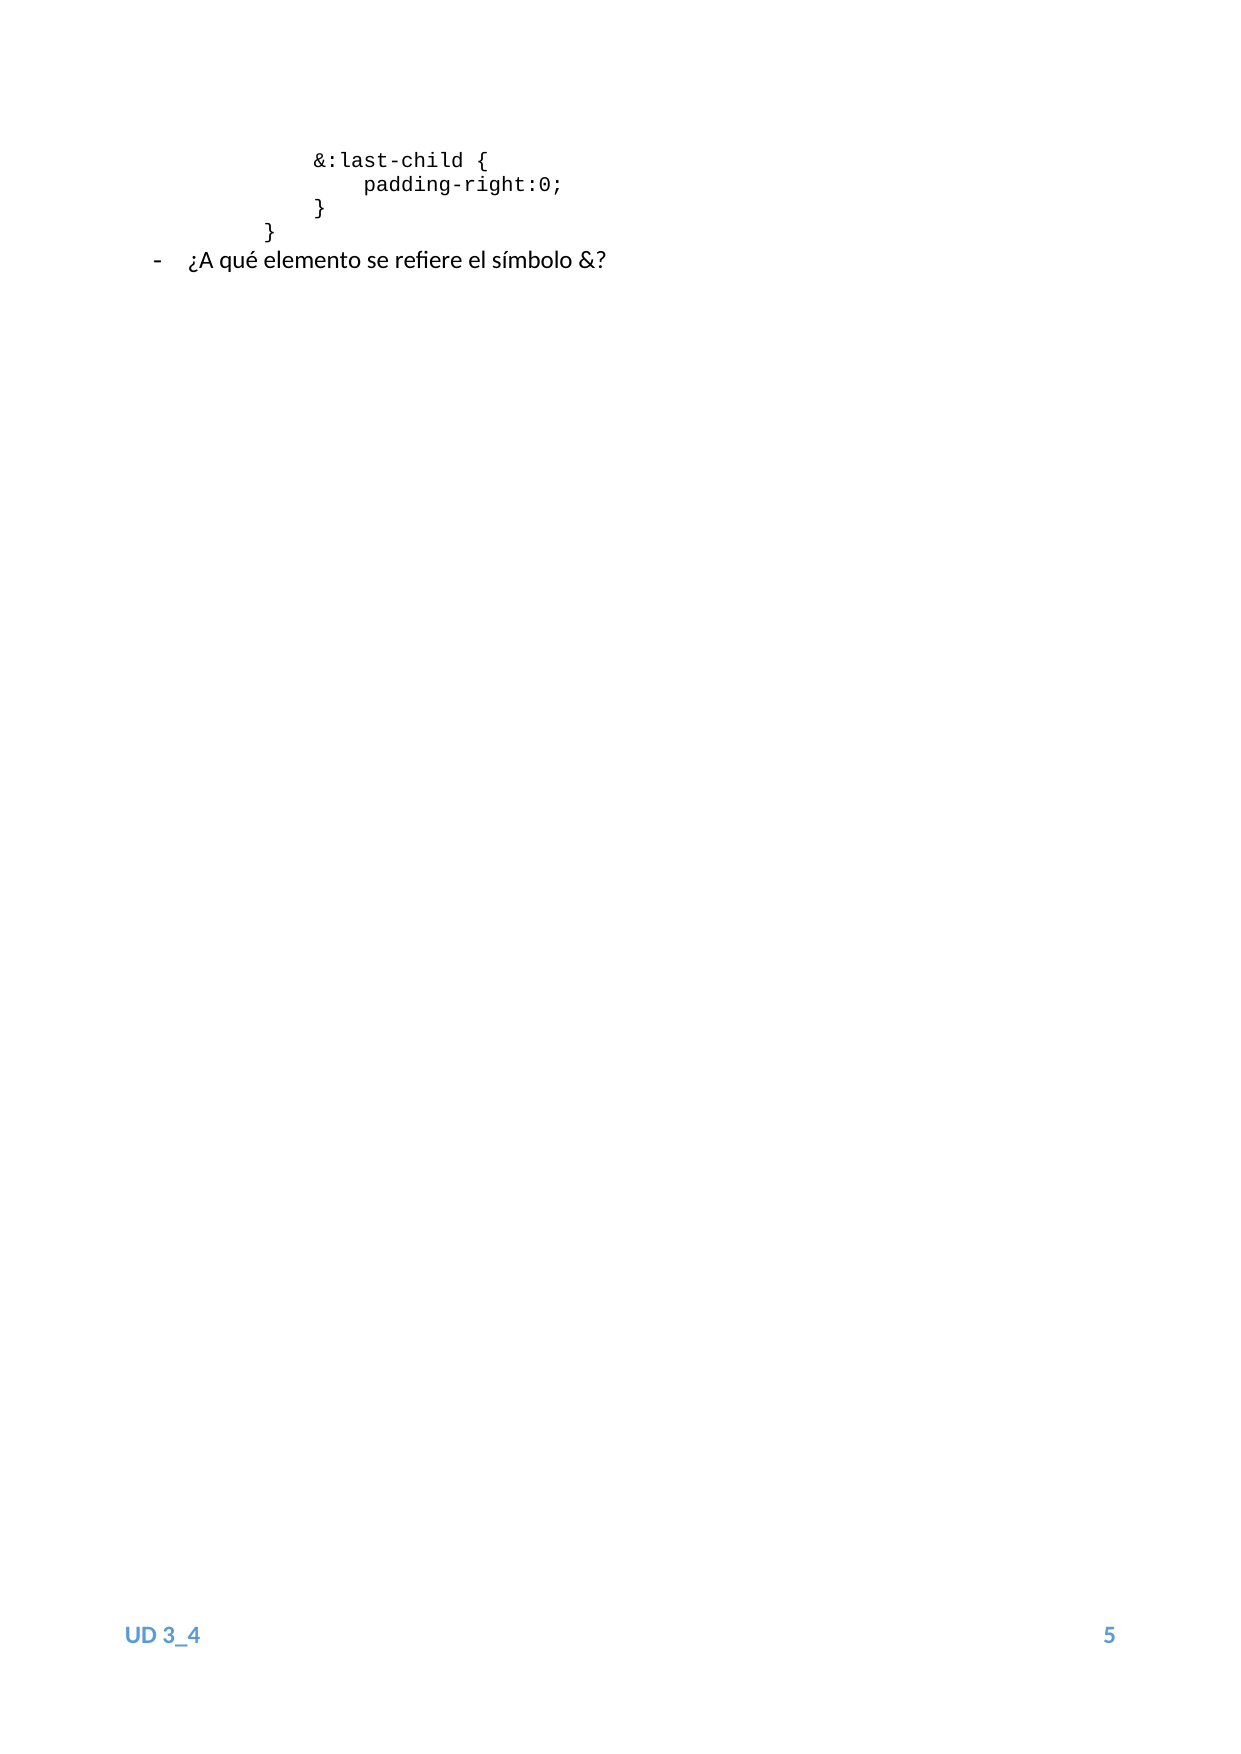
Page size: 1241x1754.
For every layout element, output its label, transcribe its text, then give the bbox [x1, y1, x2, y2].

list ¿A qué elemento se refiere el símbolo &? [150, 244, 1128, 276]
list } [113, 221, 1128, 244]
list } [113, 197, 1128, 221]
list padding-right:0; [113, 174, 1128, 197]
list &:last-child { [113, 150, 1128, 174]
